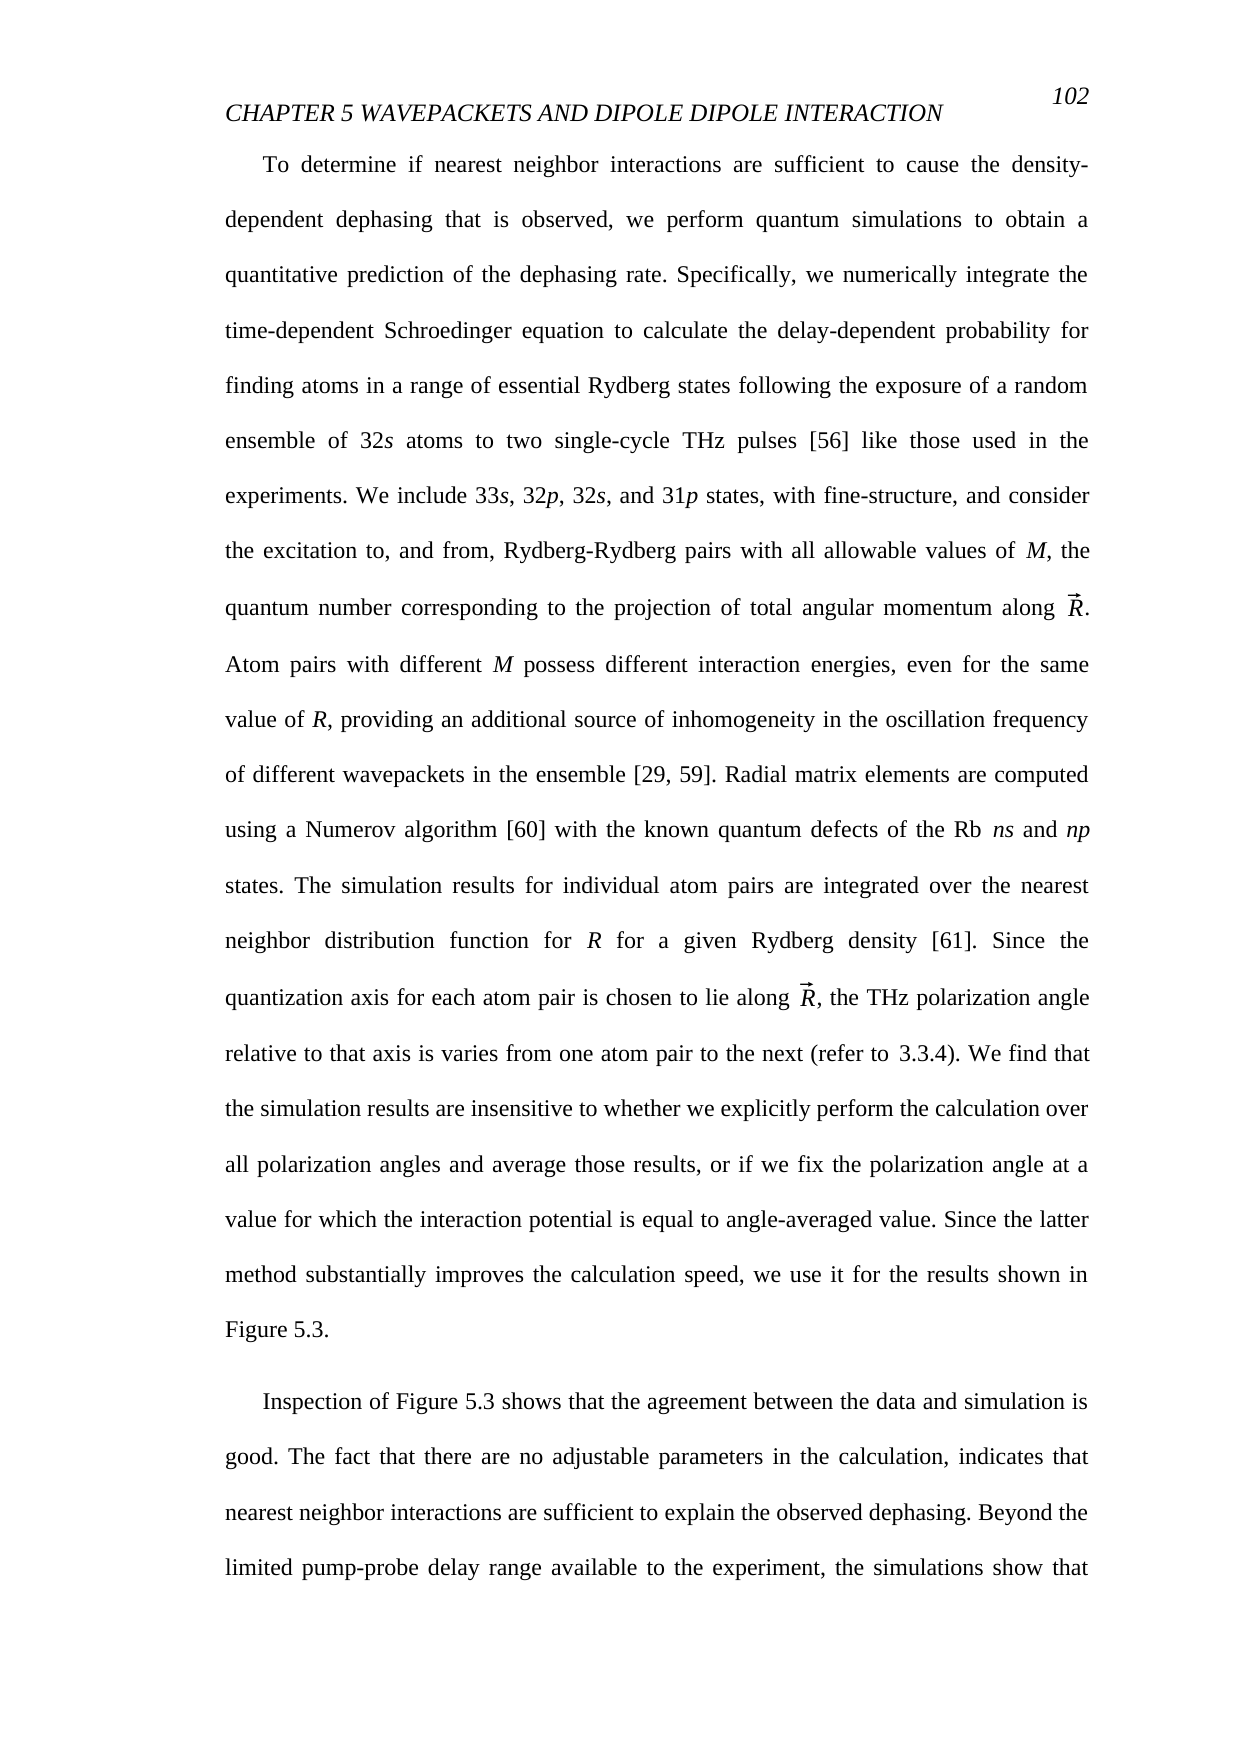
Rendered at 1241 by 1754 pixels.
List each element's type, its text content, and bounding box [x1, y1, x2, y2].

text To determine if nearest neighbor interactions are sufficient to cause the density-dependent dephasing that is observed, we perform quantum simulations to obtain a quantitative prediction of the dephasing rate. Specifically, we numerically integrate the time-dependent Schroedinger equation to calculate the delay-dependent probability for finding atoms in a range of essential Rydberg states following the exposure of a random ensemble of 32s atoms to two single-cycle THz pulses [56] like those used in the experiments. We include 33s, 32p, 32s, and 31p states, with fine-structure, and consider the excitation to, and from, Rydberg-Rydberg pairs with all allowable values of M, the quantum number corresponding to the projection of total angular momentum along . Atom pairs with different M possess different interaction energies, even for the same value of R, providing an additional source of inhomogeneity in the oscillation frequency of different wavepackets in the ensemble [29, 59]. Radial matrix elements are computed using a Numerov algorithm [60] with the known quantum defects of the Rb ns and np states. The simulation results for individual atom pairs are integrated over the nearest neighbor distribution function for R for a given Rydberg density [61]. Since the quantization axis for each atom pair is chosen to lie along , the THz polarization angle relative to that axis is varies from one atom pair to the next (refer to 3.3.4). We find that the simulation results are insensitive to whether we explicitly perform the calculation over all polarization angles and average those results, or if we fix the polarization angle at a value for which the interaction potential is equal to angle-averaged value. Since the latter method substantially improves the calculation speed, we use it for the results shown in Figure 5.3. [225, 150, 1090, 1343]
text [225, 1387, 1090, 1580]
